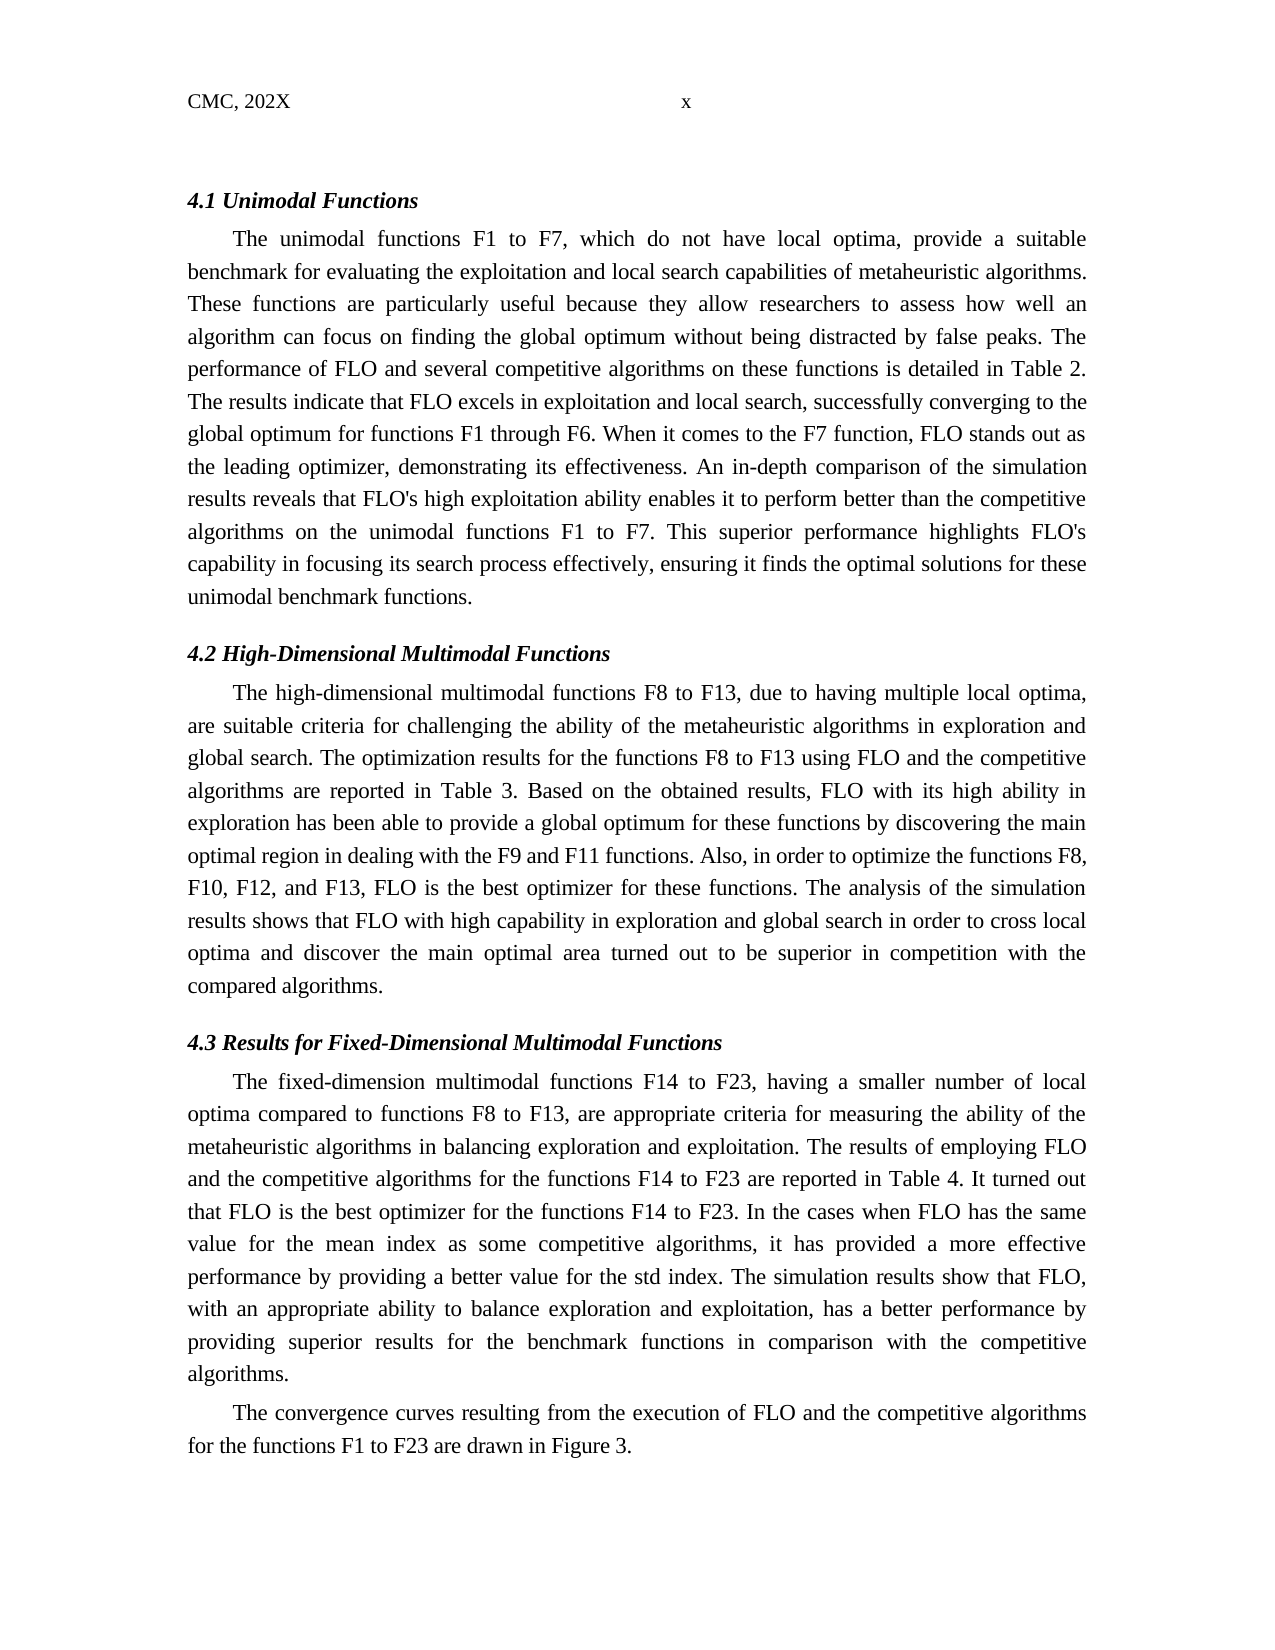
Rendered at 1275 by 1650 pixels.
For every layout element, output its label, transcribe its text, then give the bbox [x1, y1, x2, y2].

text 4.1 Unimodal Functions [187, 184, 1087, 216]
text The high-dimensional multimodal functions F8 to F13, due to having multiple local optima, are suitable criteria for challenging the ability of the metaheuristic algorithms in exploration and global search. The optimization results for the functions F8 to F13 using FLO and the competitive algorithms are reported in Table 3. Based on the obtained results, FLO with its high ability in exploration has been able to provide a global optimum for these functions by discovering the main optimal region in dealing with the F9 and F11 functions. Also, in order to optimize the functions F8, F10, F12, and F13, FLO is the best optimizer for these functions. The analysis of the simulation results shows that FLO with high capability in exploration and global search in order to cross local optima and discover the main optimal area turned out to be superior in competition with the compared algorithms. [187, 676, 1087, 1001]
text The unimodal functions F1 to F7, which do not have local optima, provide a suitable benchmark for evaluating the exploitation and local search capabilities of metaheuristic algorithms. These functions are particularly useful because they allow researchers to assess how well an algorithm can focus on finding the global optimum without being distracted by false peaks. The performance of FLO and several competitive algorithms on these functions is detailed in Table 2. The results indicate that FLO excels in exploitation and local search, successfully converging to the global optimum for functions F1 through F6. When it comes to the F7 function, FLO stands out as the leading optimizer, demonstrating its effectiveness. An in-depth comparison of the simulation results reveals that FLO's high exploitation ability enables it to perform better than the competitive algorithms on the unimodal functions F1 to F7. This superior performance highlights FLO's capability in focusing its search process effectively, ensuring it finds the optimal solutions for these unimodal benchmark functions. [187, 222, 1087, 612]
text The convergence curves resulting from the execution of FLO and the competitive algorithms for the functions F1 to F23 are drawn in Figure 3. [187, 1396, 1087, 1461]
text The fixed-dimension multimodal functions F14 to F23, having a smaller number of local optima compared to functions F8 to F13, are appropriate criteria for measuring the ability of the metaheuristic algorithms in balancing exploration and exploitation. The results of employing FLO and the competitive algorithms for the functions F14 to F23 are reported in Table 4. It turned out that FLO is the best optimizer for the functions F14 to F23. In the cases when FLO has the same value for the mean index as some competitive algorithms, it has provided a more effective performance by providing a better value for the std index. The simulation results show that FLO, with an appropriate ability to balance exploration and exploitation, has a better performance by providing superior results for the benchmark functions in comparison with the competitive algorithms. [187, 1065, 1087, 1390]
text 4.2 High-Dimensional Multimodal Functions [187, 637, 1087, 670]
text 4.3 Results for Fixed-Dimensional Multimodal Functions [187, 1026, 1087, 1059]
